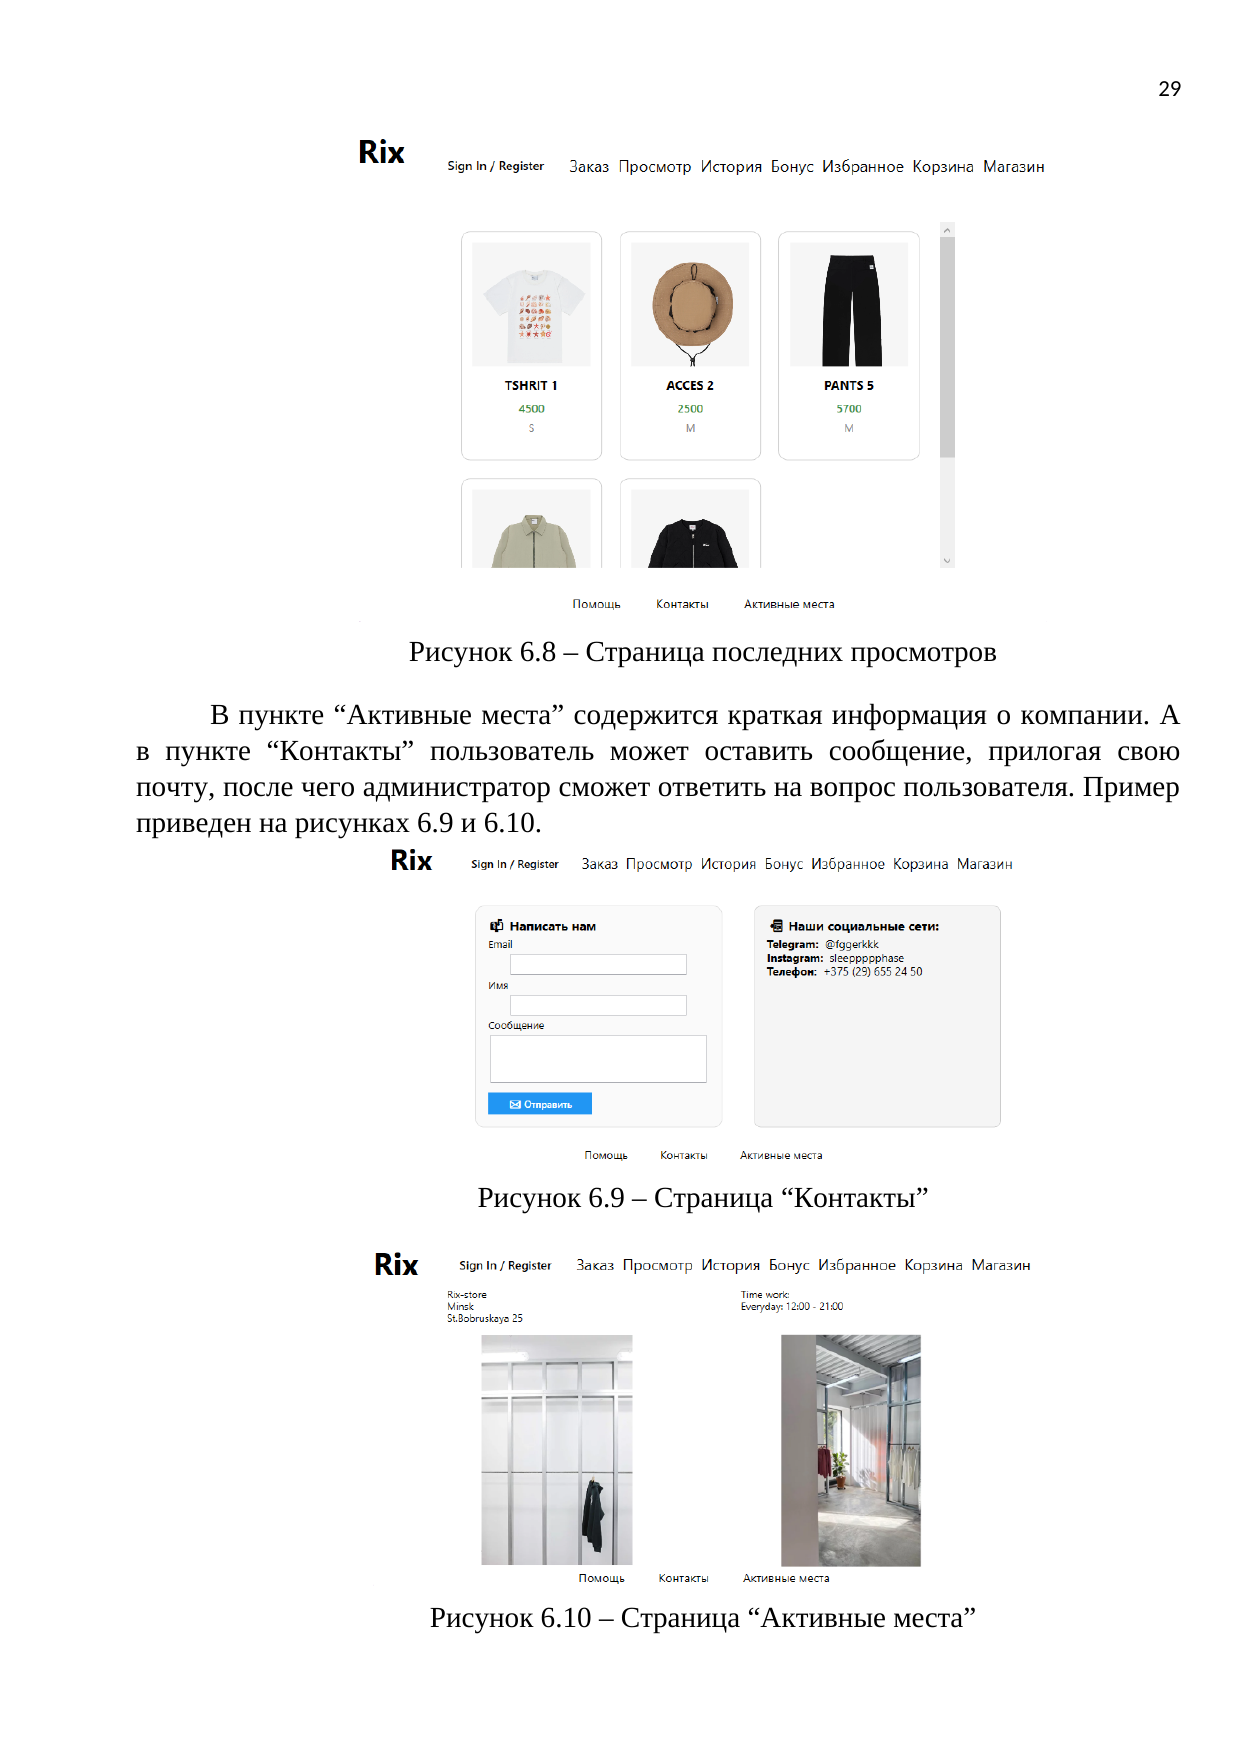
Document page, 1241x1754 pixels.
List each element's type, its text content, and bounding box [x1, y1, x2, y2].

text Рисунок 6.8 – Страница последних просмотров [136, 634, 1181, 668]
picture [391, 841, 1014, 1166]
picture [359, 130, 1047, 622]
picture [373, 1242, 1032, 1586]
text Рисунок 6.9 – Страница “Контакты” [136, 1180, 1181, 1213]
text Рисунок 6.10 – Страница “Активные места” [136, 1600, 1181, 1634]
list В пункте “Активные места” содержится краткая информация о компании. А в пункте “Контакты” пользователь может оставить сообщение, прилогая свою почту, после чего администратор сможет ответить на вопрос пользователя. Пример приведен на рисунках 6.9 и 6.10. [136, 697, 1181, 839]
